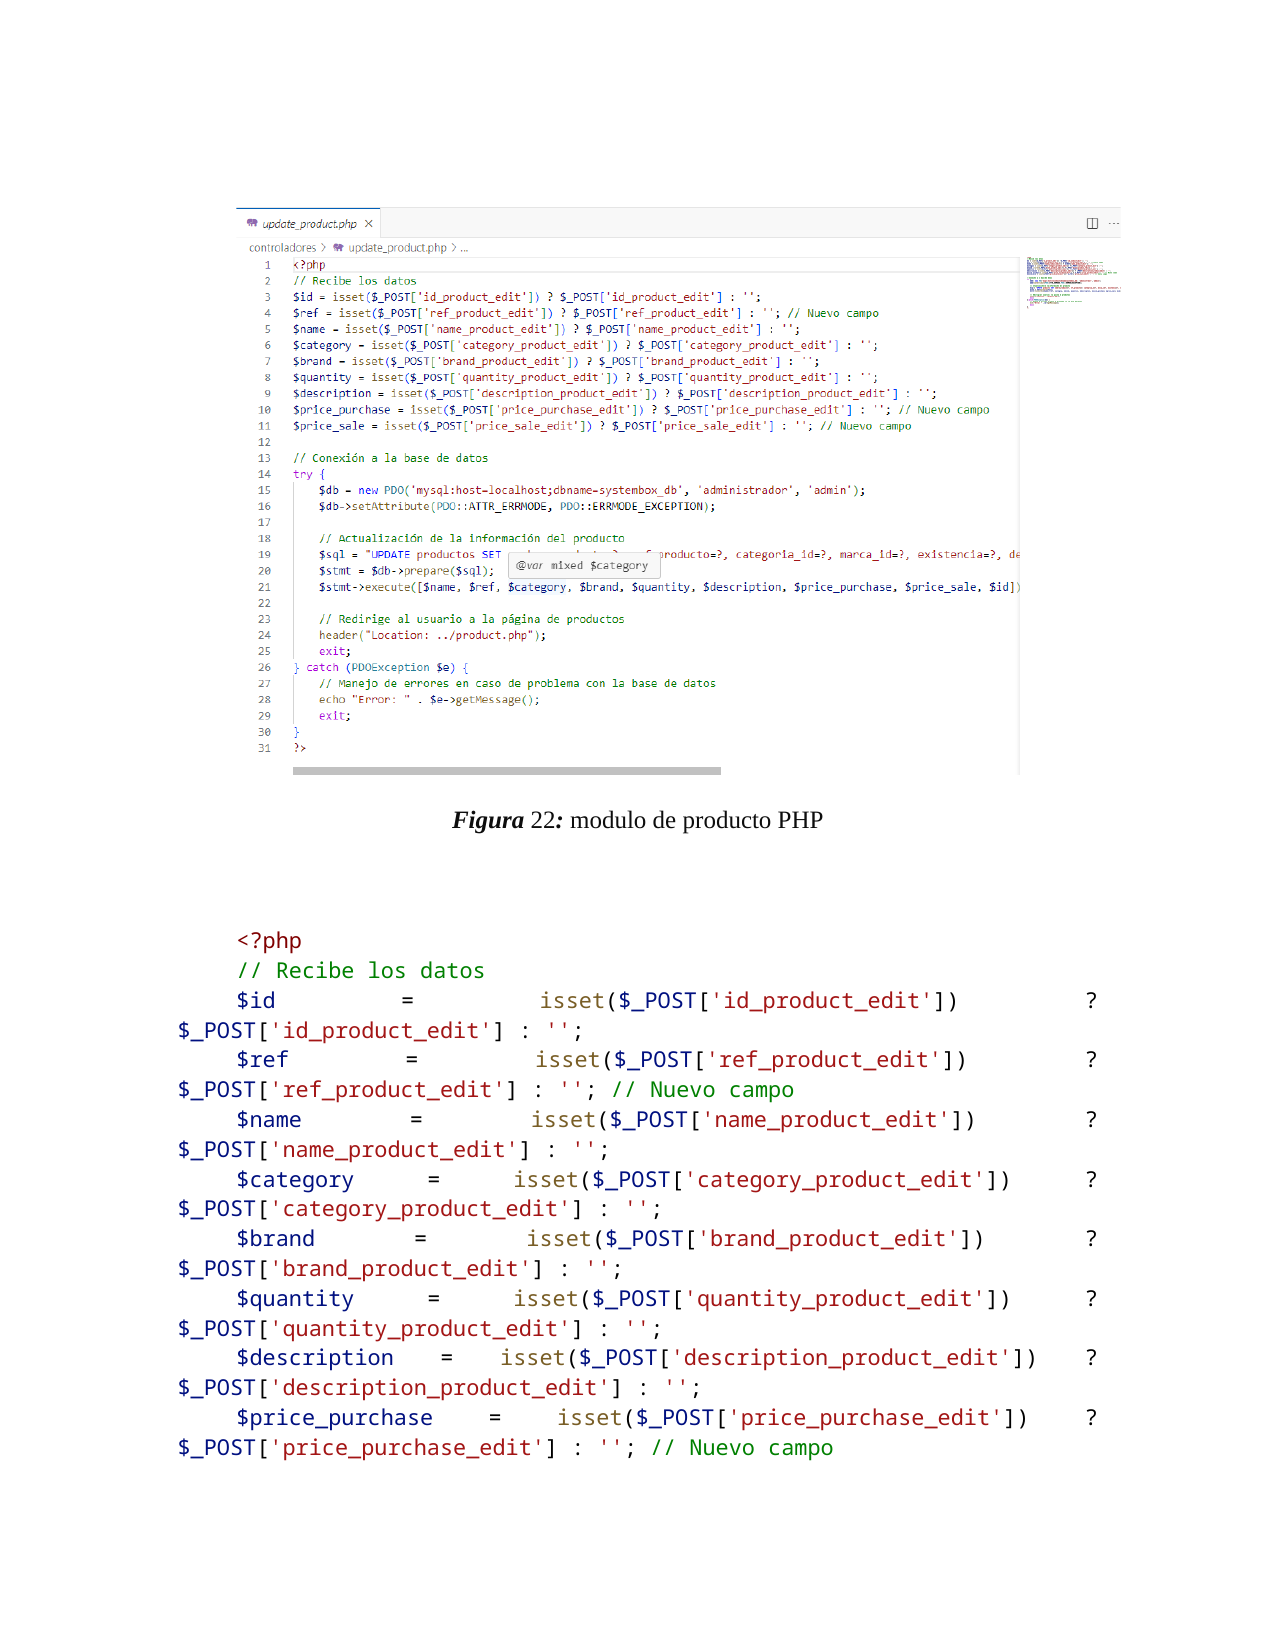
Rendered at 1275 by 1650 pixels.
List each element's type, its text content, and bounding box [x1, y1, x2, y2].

text $brand = isset($_POST['brand_product_edit']) ? $_POST['brand_product_edit'] : ''; [177, 1223, 1098, 1283]
picture [236, 207, 1121, 775]
text <?php [177, 925, 1098, 955]
text $quantity = isset($_POST['quantity_product_edit']) ? $_POST['quantity_product_edit'] : ''; [177, 1283, 1098, 1342]
text $price_purchase = isset($_POST['price_purchase_edit']) ? $_POST['price_purchase_edit'] : ''; // Nuevo campo [177, 1402, 1098, 1461]
text $description = isset($_POST['description_product_edit']) ? $_POST['description_product_edit'] : ''; [177, 1342, 1098, 1402]
text $ref = isset($_POST['ref_product_edit']) ? $_POST['ref_product_edit'] : ''; // Nuevo campo [177, 1044, 1098, 1104]
subtitle Figura 22: modulo de producto PHP [177, 806, 1098, 834]
text $category = isset($_POST['category_product_edit']) ? $_POST['category_product_edit'] : ''; [177, 1163, 1098, 1223]
text $id = isset($_POST['id_product_edit']) ? $_POST['id_product_edit'] : ''; [177, 985, 1098, 1044]
text // Recibe los datos [177, 955, 1098, 985]
text $name = isset($_POST['name_product_edit']) ? $_POST['name_product_edit'] : ''; [177, 1104, 1098, 1163]
